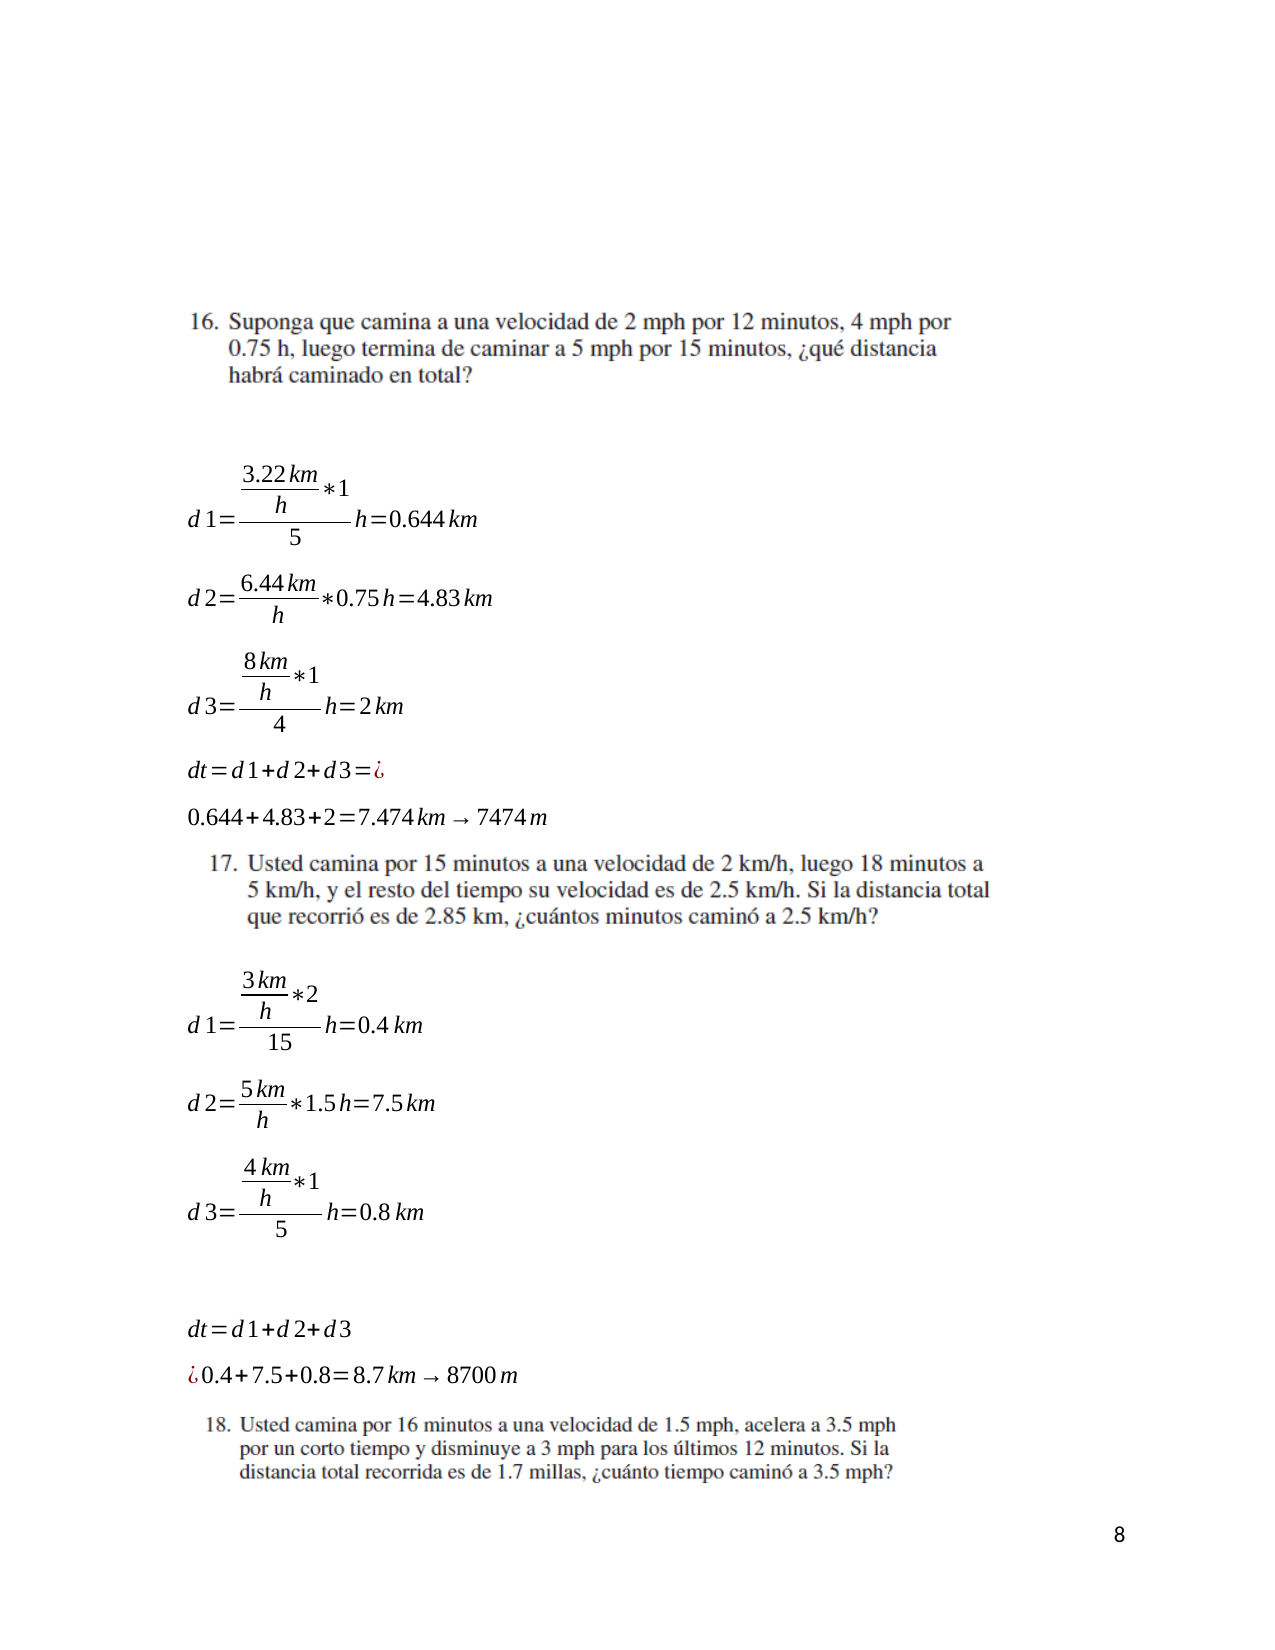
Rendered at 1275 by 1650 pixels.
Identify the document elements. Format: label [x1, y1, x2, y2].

picture [187, 850, 1011, 948]
picture [174, 306, 1039, 387]
picture [187, 1408, 973, 1491]
